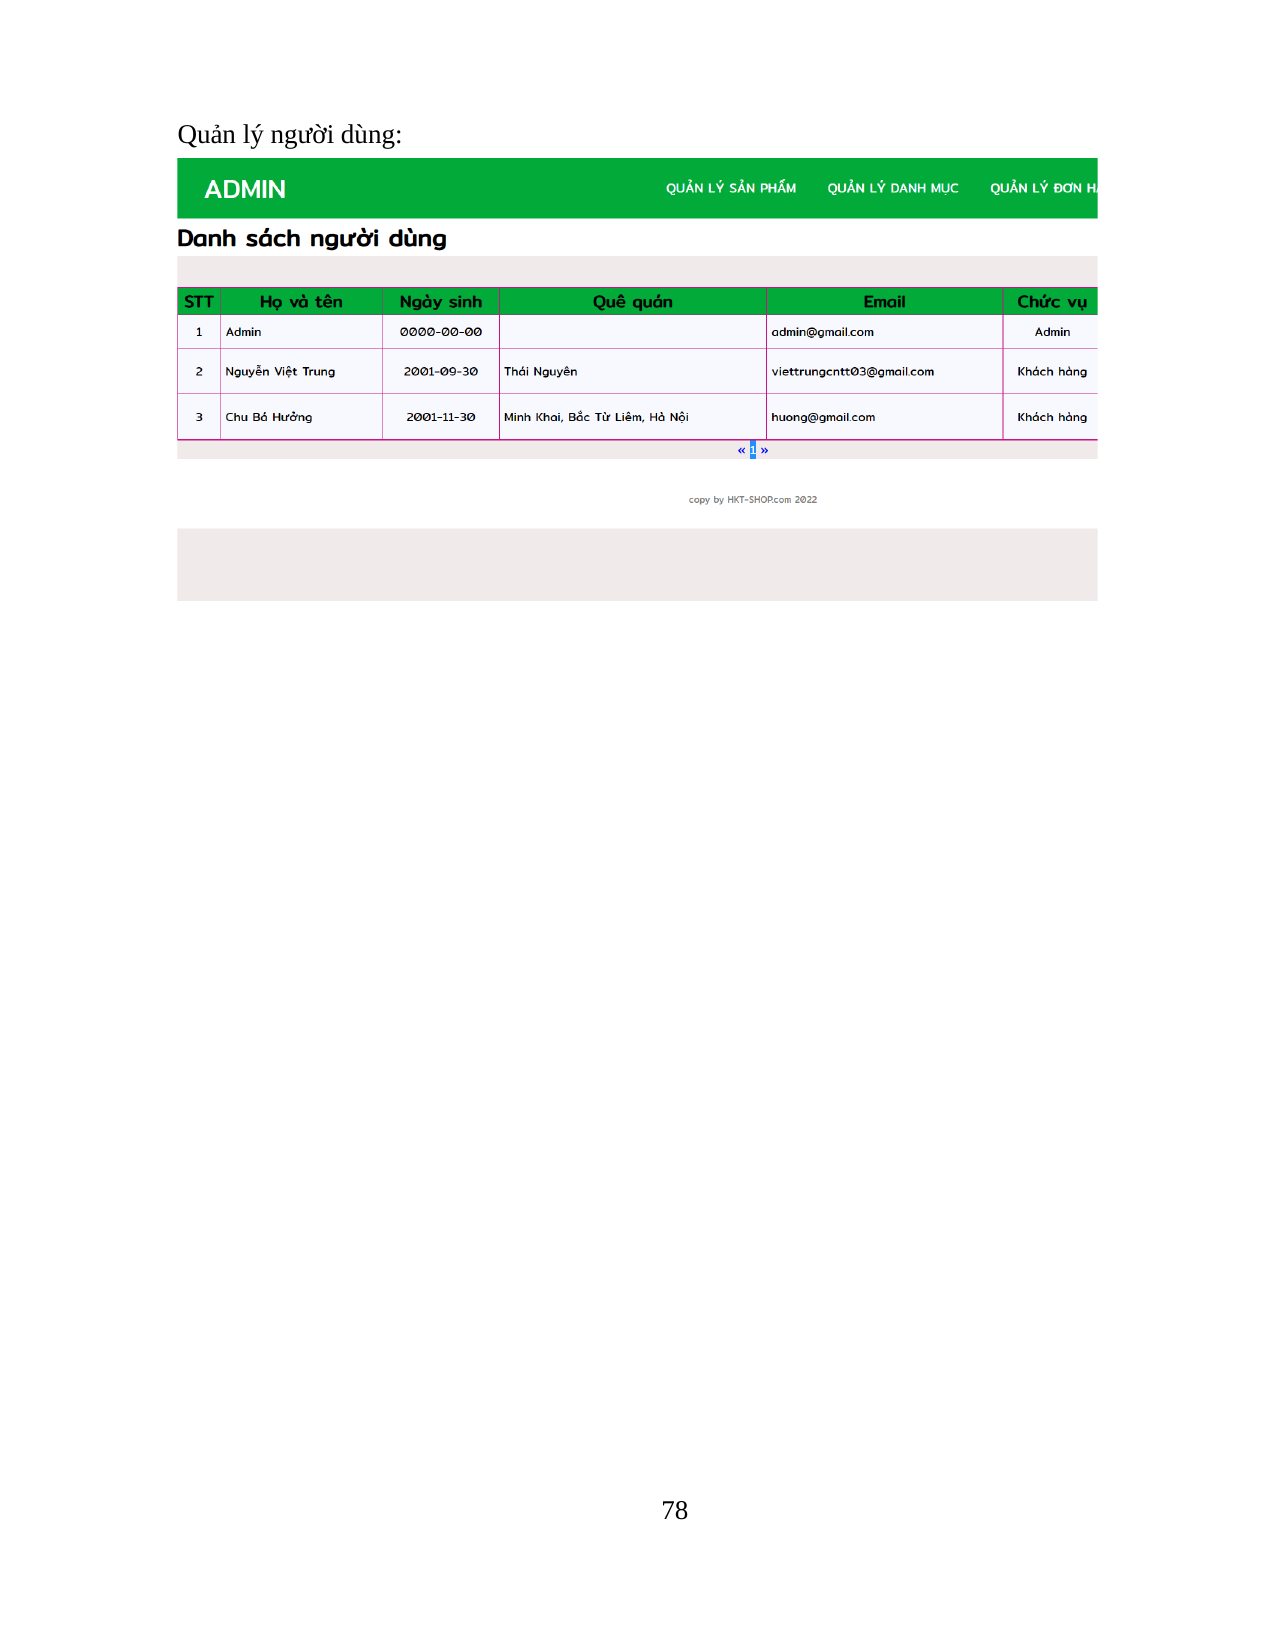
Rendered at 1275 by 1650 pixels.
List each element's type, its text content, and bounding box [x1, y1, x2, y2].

picture [177, 158, 1098, 601]
text Quản lý người dùng: [177, 118, 1098, 158]
